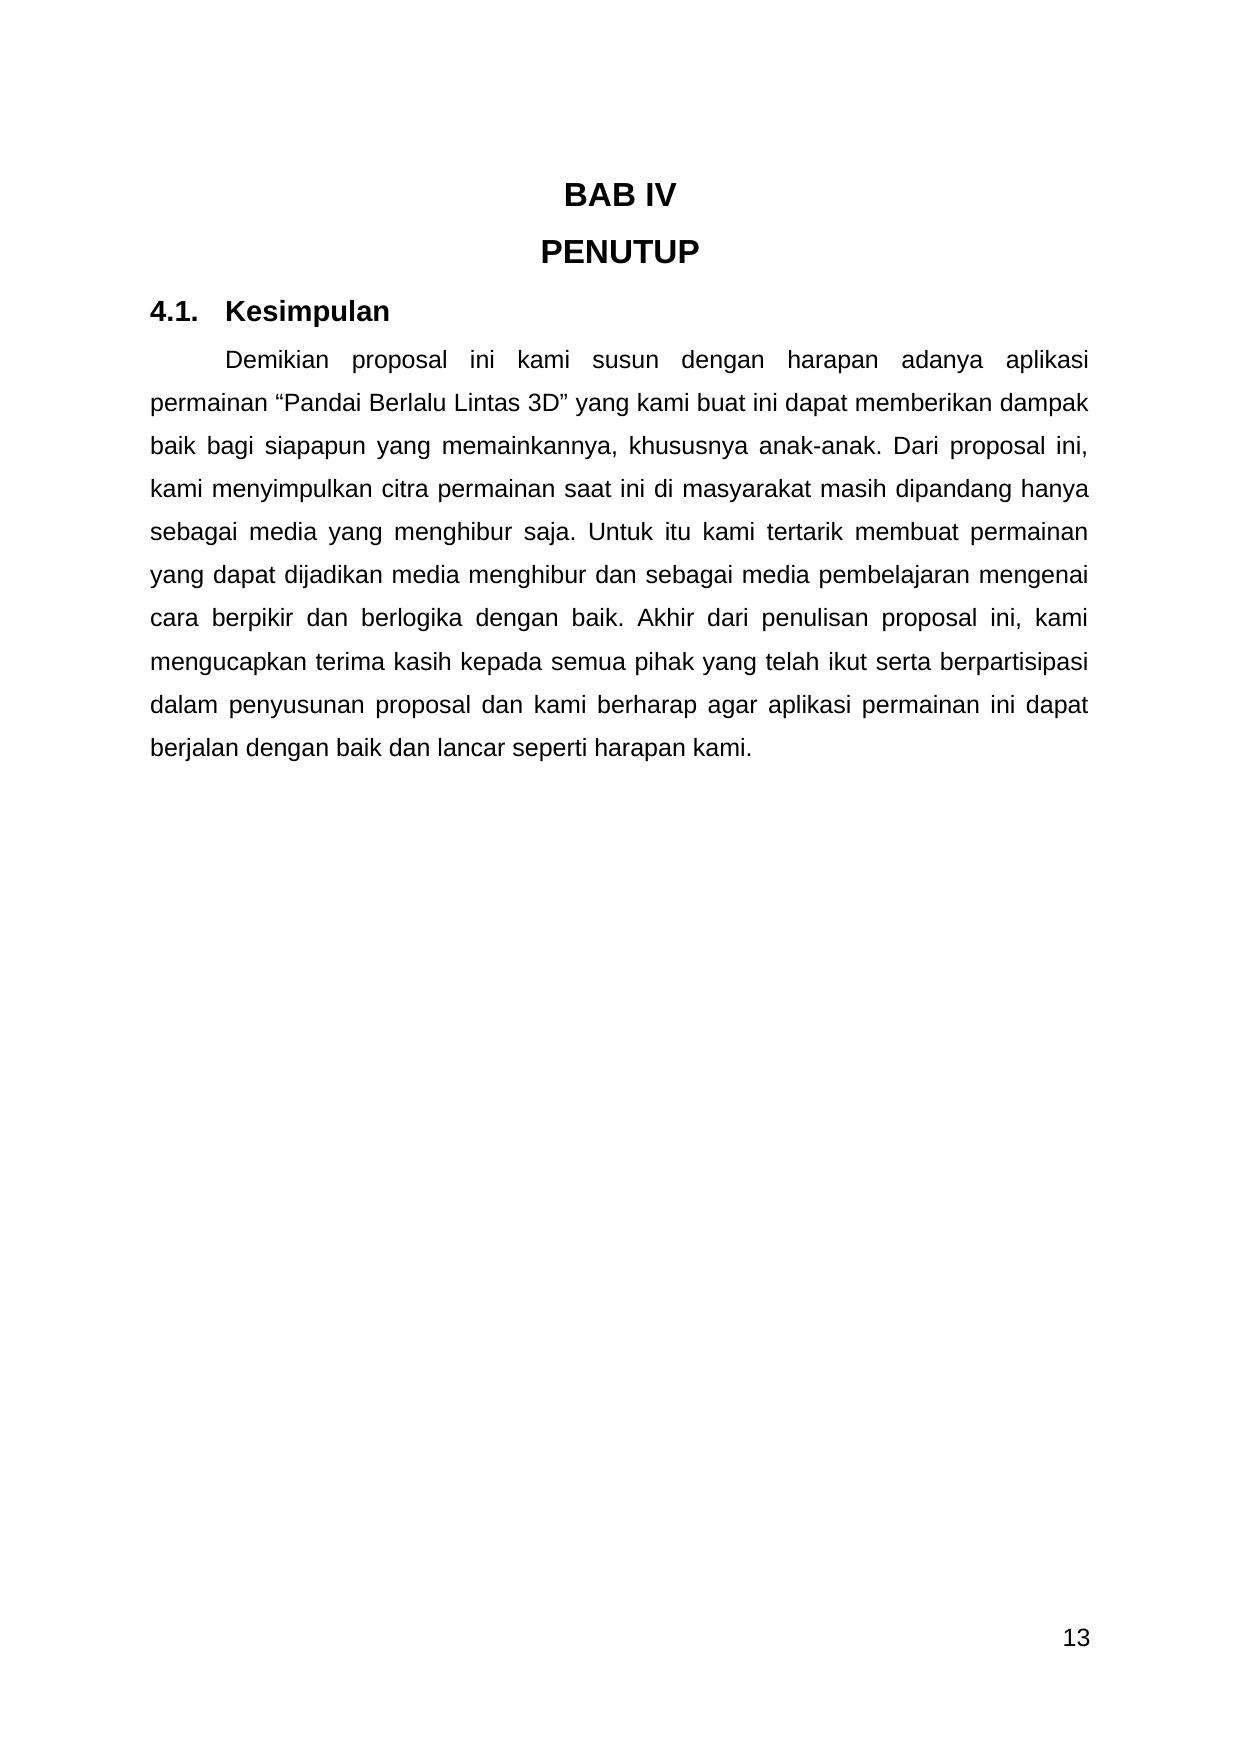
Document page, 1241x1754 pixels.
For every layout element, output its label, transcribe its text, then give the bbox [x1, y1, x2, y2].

text Demikian proposal ini kami susun dengan harapan adanya aplikasi permainan “Pandai Berlalu Lintas 3D” yang kami buat ini dapat memberikan dampak baik bagi siapapun yang memainkannya, khususnya anak-anak. Dari proposal ini, kami menyimpulkan citra permainan saat ini di masyarakat masih dipandang hanya sebagai media yang menghibur saja. Untuk itu kami tertarik membuat permainan yang dapat dijadikan media menghibur dan sebagai media pembelajaran mengenai cara berpikir dan berlogika dengan baik. Akhir dari penulisan proposal ini, kami mengucapkan terima kasih kepada semua pihak yang telah ikut serta berpartisipasi dalam penyusunan proposal dan kami berharap agar aplikasi permainan ini dapat berjalan dengan baik dan lancar seperti harapan kami. [150, 345, 1090, 762]
subtitle Kesimpulan [150, 294, 1090, 328]
subtitle BAB IV PENUTUP [150, 175, 1090, 271]
